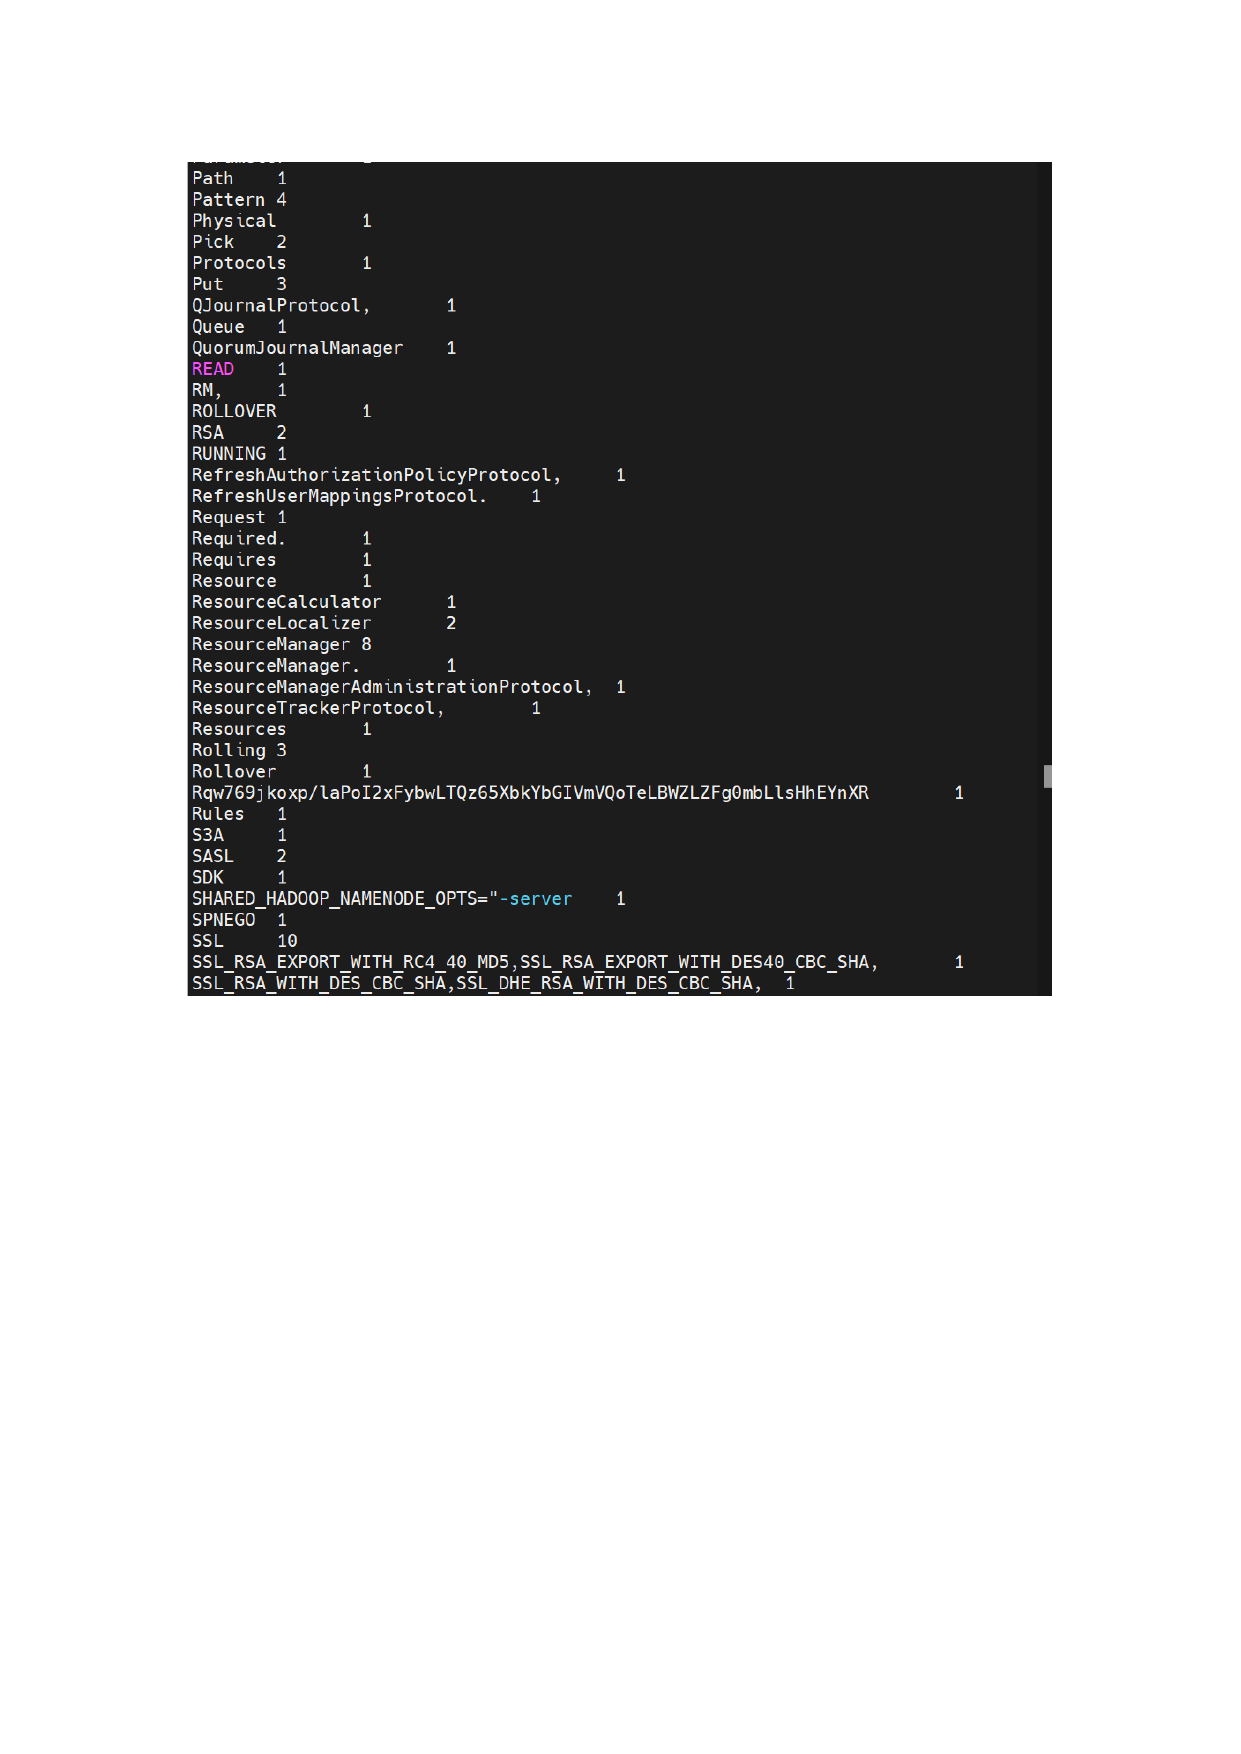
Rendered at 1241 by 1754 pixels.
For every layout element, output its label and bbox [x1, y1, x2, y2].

picture [187, 162, 1052, 996]
